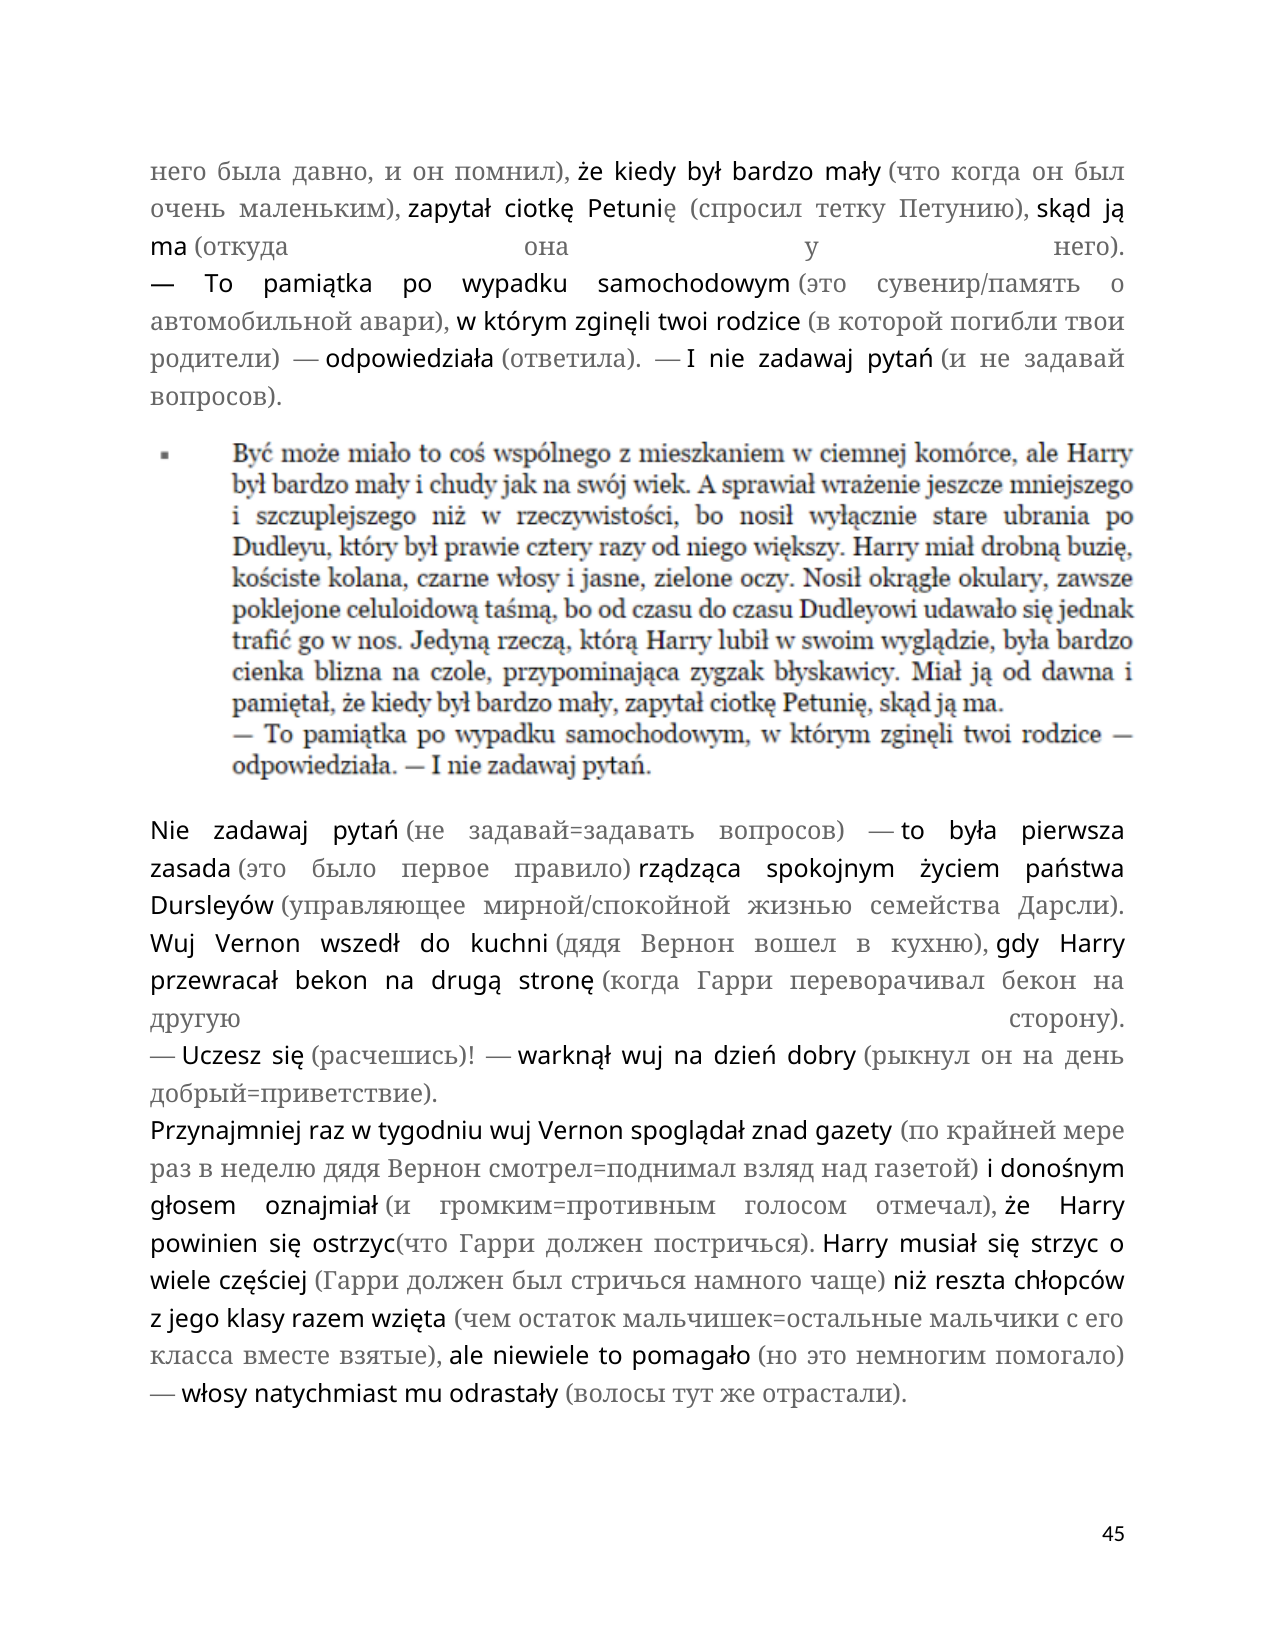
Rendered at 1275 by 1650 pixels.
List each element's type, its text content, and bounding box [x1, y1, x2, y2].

text Nie zadawaj pytań (не задавай=задавать вопросов) — to była pierwsza zasada (это было первое правило) rządząca spokojnym życiem państwa Dursleyów (управляющее мирной/спокойной жизнью семейства Дарсли). Wuj Vernon wszedł do kuchni (дядя Вернон вошел в кухню), gdy Harry przewracał bekon na drugą stronę (когда Гарри переворачивал бекон на другую сторону). — Uczesz się (расчешись)! — warknął wuj na dzień dobry (рыкнул он на день добрый=приветствие). Przynajmniej raz w tygodniu wuj Vernon spoglądał znad gazety (по крайней мере раз в неделю дядя Вернон смотрел=поднимал взляд над газетой) i donośnym głosem oznajmiał (и громким=противным голосом отмечал), że Harry powinien się ostrzyc(что Гарри должен постричься). Harry musiał się strzyc o wiele częściej (Гарри должен был стричься намного чаще) niż reszta chłopców z jego klasy razem wzięta (чем остаток мальчишек=остальные мальчики с его класса вместе взятые), ale niewiele to pomagało (но это немногим помогало) — włosy natychmiast mu odrastały (волосы тут же отрастали). [150, 809, 1125, 1409]
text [150, 150, 1125, 412]
picture [150, 428, 1152, 794]
